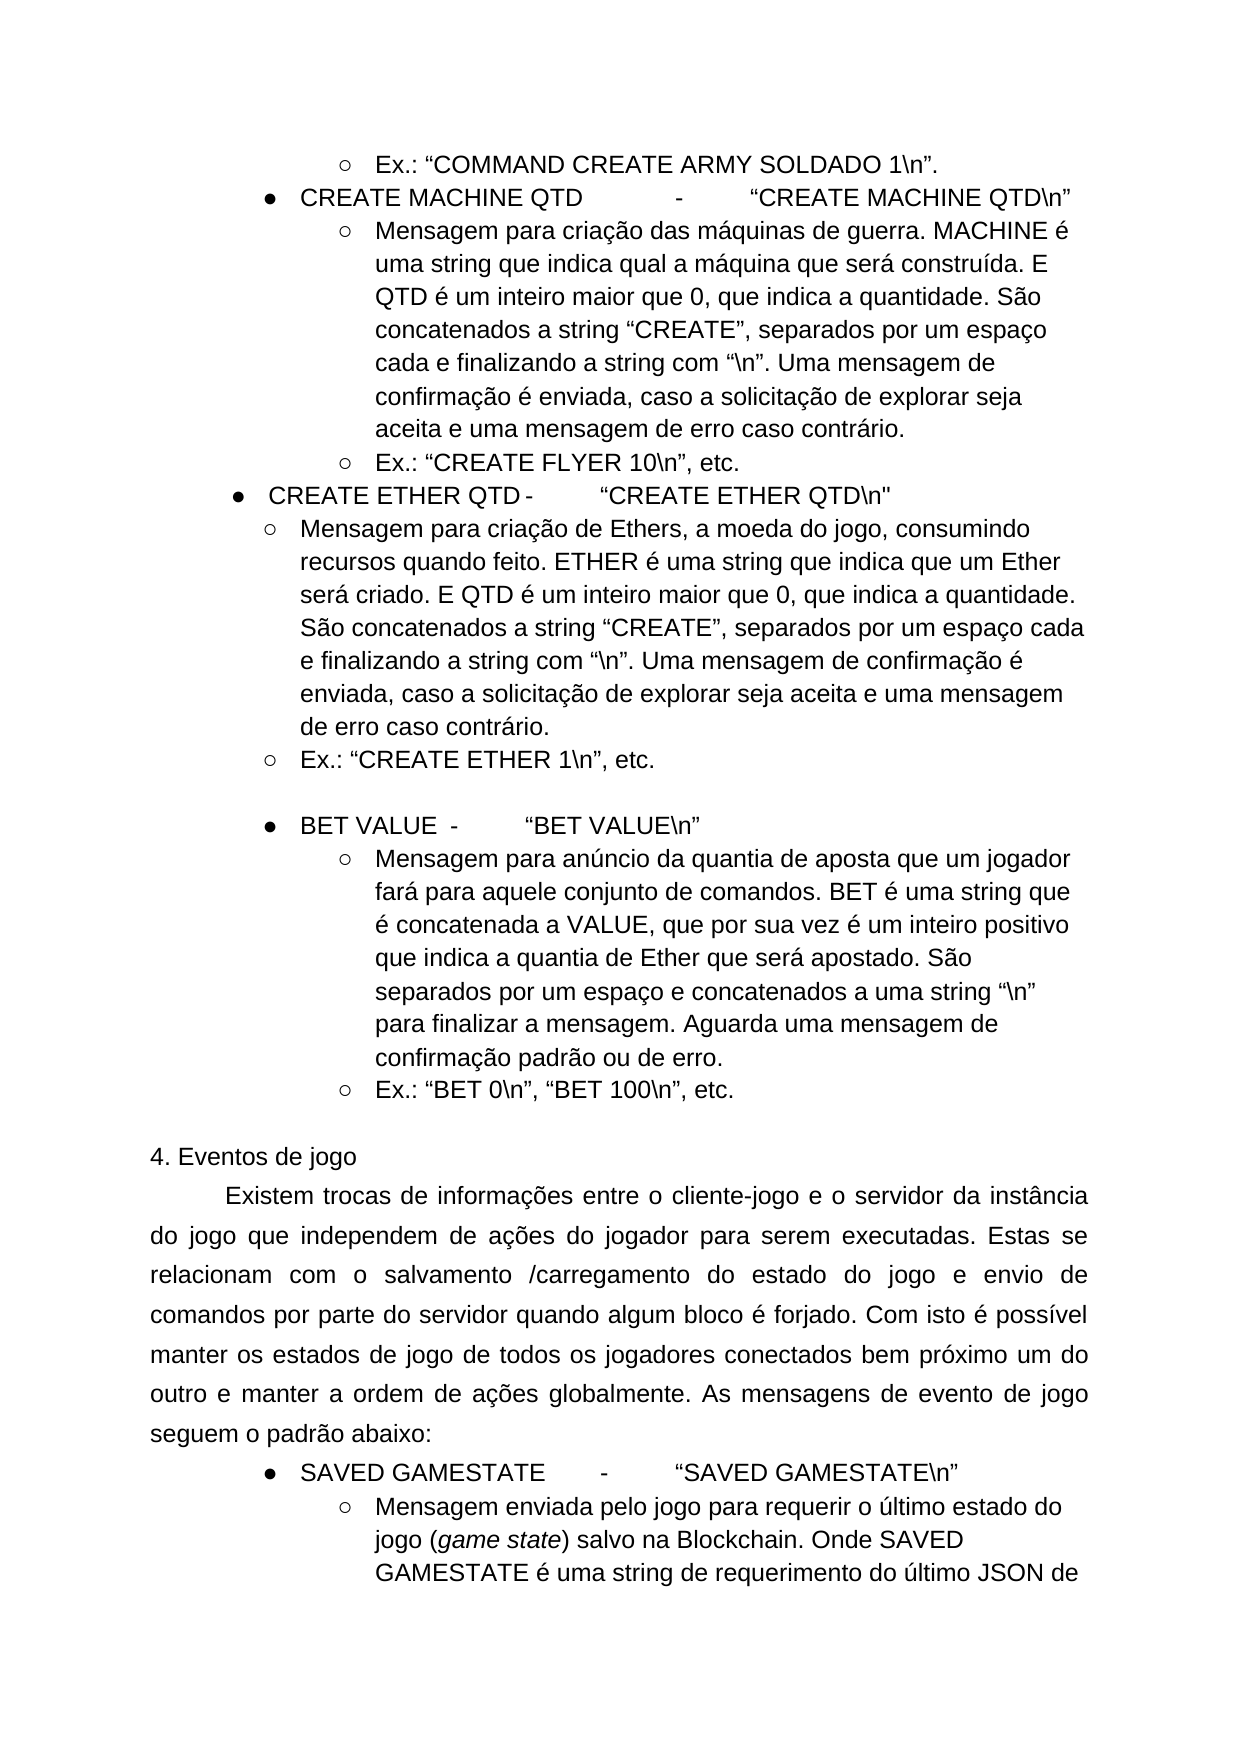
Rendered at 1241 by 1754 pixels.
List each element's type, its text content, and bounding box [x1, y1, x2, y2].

list CREATE MACHINE QTD - “CREATE MACHINE QTD\n” [262, 183, 1090, 212]
list Ex.: “BET 0\n”, “BET 100\n”, etc. [337, 1076, 1090, 1104]
list SAVED GAMESTATE - “SAVED GAMESTATE\n” [262, 1458, 1090, 1487]
list Ex.: “COMMAND CREATE ARMY SOLDADO 1\n”. [337, 150, 1090, 179]
list Mensagem para criação de Ethers, a moeda do jogo, consumindo recursos quando feito. ETHER é uma string que indica que um Ether será criado. E QTD é um inteiro maior que 0, que indica a quantidade. São concatenados a string “CREATE”, separados por um espaço cada e finalizando a string com “\n”. Uma mensagem de confirmação é enviada, caso a solicitação de explorar seja aceita e uma mensagem de erro caso contrário. [262, 514, 1090, 741]
list Mensagem para criação das máquinas de guerra. MACHINE é uma string que indica qual a máquina que será construída. E QTD é um inteiro maior que 0, que indica a quantidade. São concatenados a string “CREATE”, separados por um espaço cada e finalizando a string com “\n”. Uma mensagem de confirmação é enviada, caso a solicitação de explorar seja aceita e uma mensagem de erro caso contrário. [337, 216, 1090, 443]
list BET VALUE - “BET VALUE\n” [262, 811, 1090, 840]
list CREATE ETHER QTD - “CREATE ETHER QTD\n" [231, 481, 1090, 509]
list Ex.: “CREATE ETHER 1\n”, etc. [262, 745, 1090, 774]
list Ex.: “CREATE FLYER 10\n”, etc. [337, 447, 1090, 476]
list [337, 1491, 1090, 1586]
text Existem trocas de informações entre o cliente-jogo e o servidor da instância do jogo que independem de ações do jogador para serem executadas. Estas se relacionam com o salvamento /carregamento do estado do jogo e envio de comandos por parte do servidor quando algum bloco é forjado. Com isto é possível manter os estados de jogo de todos os jogadores conectados bem próximo um do outro e manter a ordem de ações globalmente. As mensagens de evento de jogo seguem o padrão abaixo: [150, 1181, 1090, 1447]
list Mensagem para anúncio da quantia de aposta que um jogador fará para aquele conjunto de comandos. BET é uma string que é concatenada a VALUE, que por sua vez é um inteiro positivo que indica a quantia de Ether que será apostado. São separados por um espaço e concatenados a uma string “\n” para finalizar a mensagem. Aguarda uma mensagem de confirmação padrão ou de erro. [337, 844, 1090, 1071]
text 4. Eventos de jogo [150, 1142, 1090, 1170]
